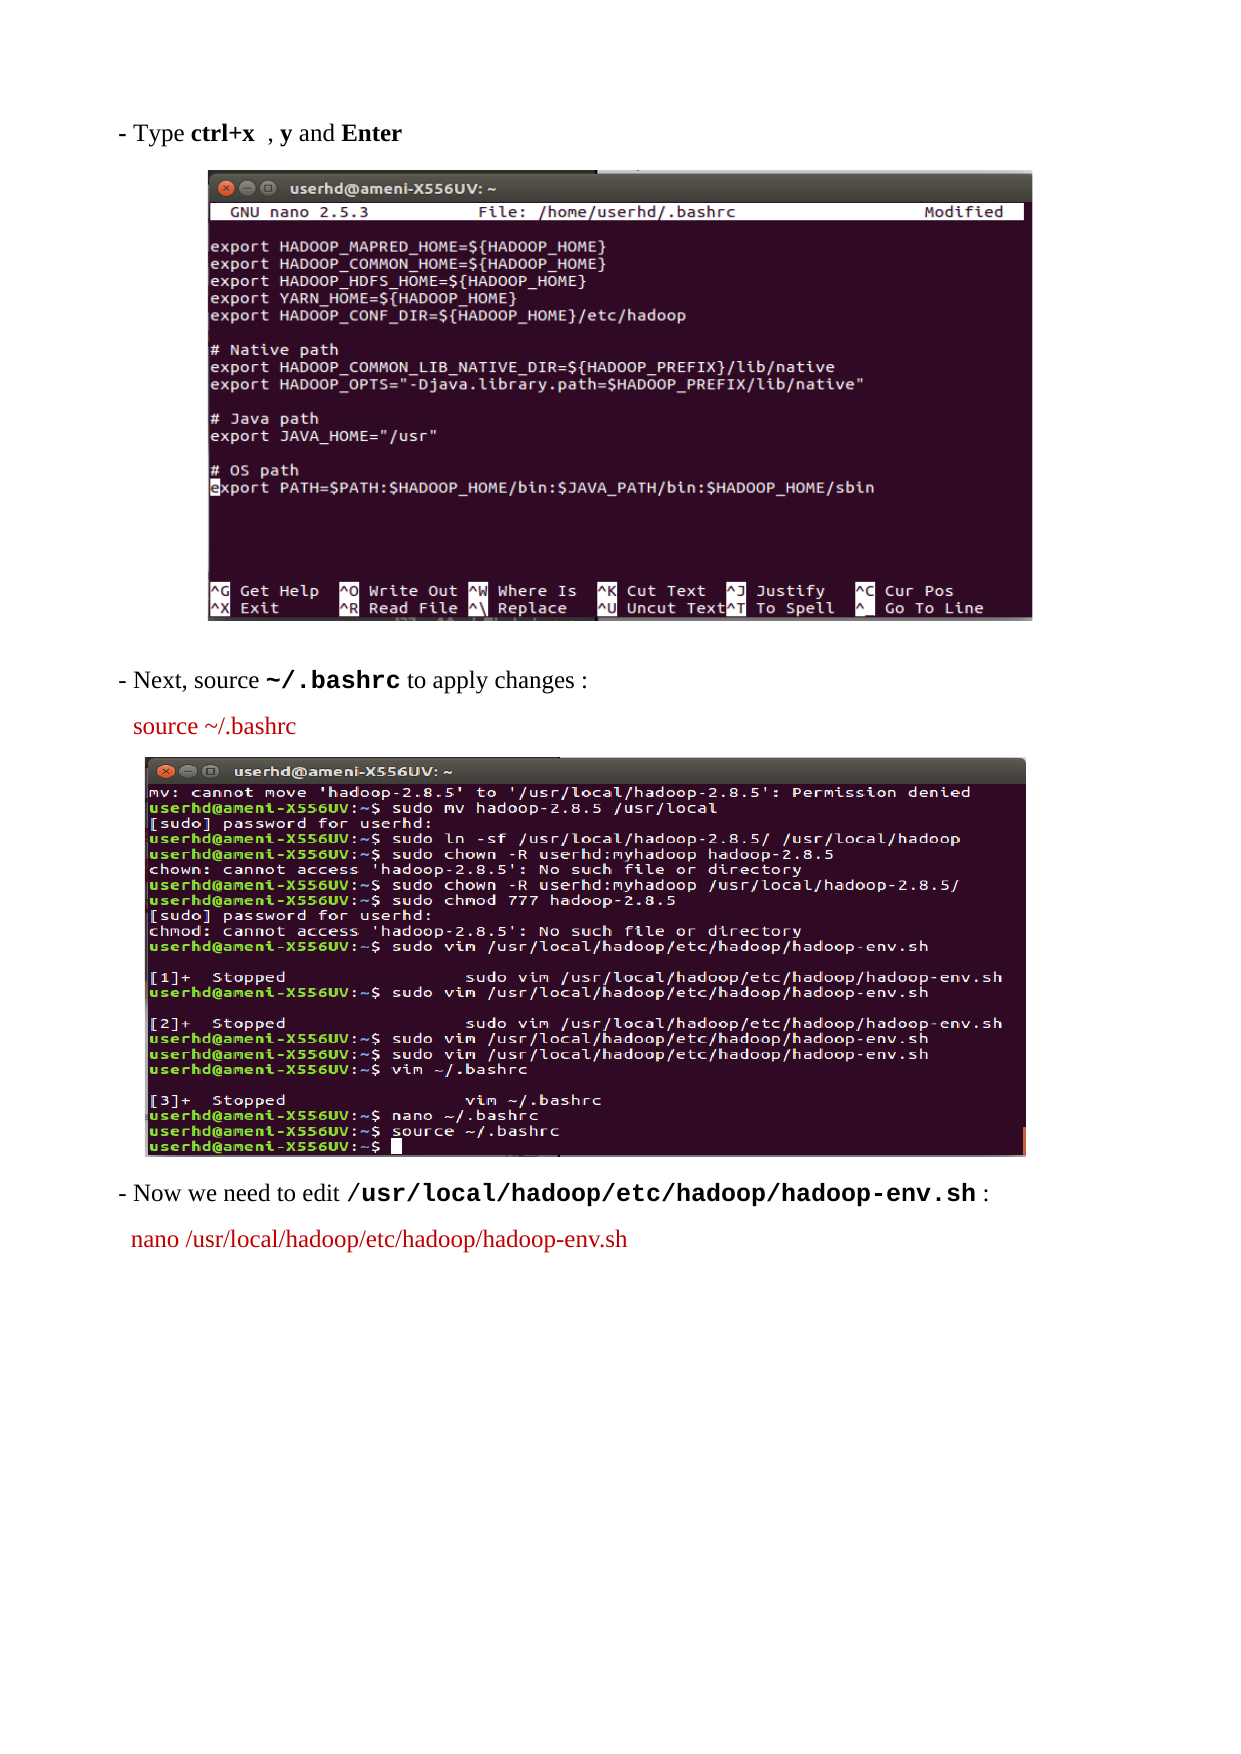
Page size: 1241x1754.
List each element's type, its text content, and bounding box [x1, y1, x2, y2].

picture [207, 170, 1033, 621]
text source ~/.bashrc [133, 711, 1122, 740]
list Type ctrl+x , y and Enter [118, 118, 1122, 147]
text nano /usr/local/hadoop/etc/hadoop/hadoop-env.sh [118, 1224, 1122, 1253]
list Now we need to edit /usr/local/hadoop/etc/hadoop/hadoop-env.sh : [118, 1178, 1122, 1209]
list Next, source ~/.bashrc to apply changes : [118, 665, 1122, 696]
picture [144, 757, 1026, 1157]
